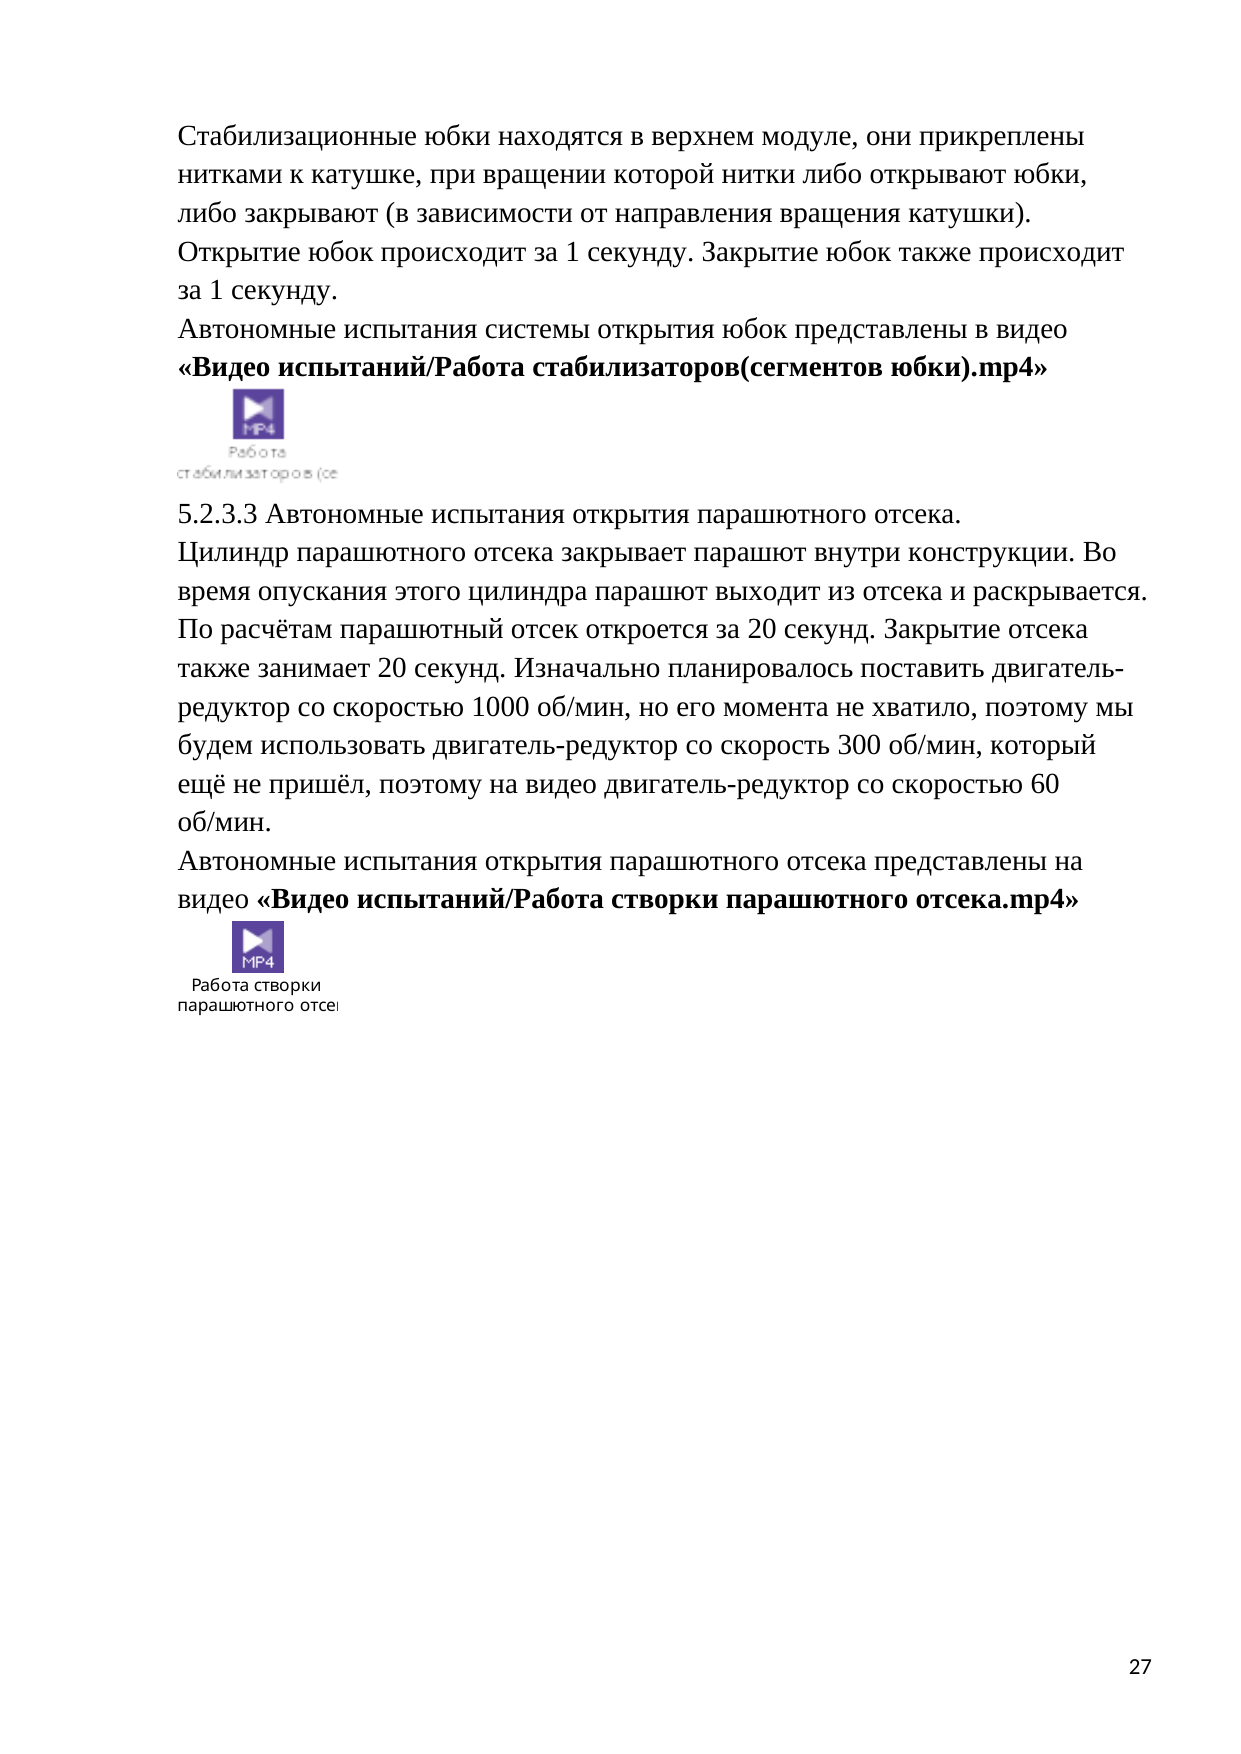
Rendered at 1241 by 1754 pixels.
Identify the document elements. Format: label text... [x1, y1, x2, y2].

list Цилиндр парашютного отсека закрывает парашют внутри конструкции. Во время опускания этого цилиндра парашют выходит из отсека и раскрывается. По расчётам парашютный отсек откроется за 20 секунд. Закрытие отсека также занимает 20 секунд. Изначально планировалось поставить двигатель-редуктор со скоростью 1000 об/мин, но его момента не хватило, поэтому мы будем использовать двигатель-редуктор со скорость 300 об/мин, который ещё не пришёл, поэтому на видео двигатель-редуктор со скоростью 60 об/мин. [177, 534, 1152, 838]
list Автономные испытания системы открытия юбок представлены в видео «Видео испытаний/Работа стабилизаторов(сегментов юбки).mp4» [177, 311, 1152, 383]
list 5.2.3.3 Автономные испытания открытия парашютного отсека. [177, 496, 1152, 529]
list Автономные испытания открытия парашютного отсека представлены на видео «Видео испытаний/Работа створки парашютного отсека.mp4» [177, 843, 1152, 915]
list Стабилизационные юбки находятся в верхнем модуле, они прикреплены нитками к катушке, при вращении которой нитки либо открывают юбки, либо закрывают (в зависимости от направления вращения катушки). Открытие юбок происходит за 1 секунду. Закрытие юбок также происходит за 1 секунду. [177, 118, 1152, 306]
